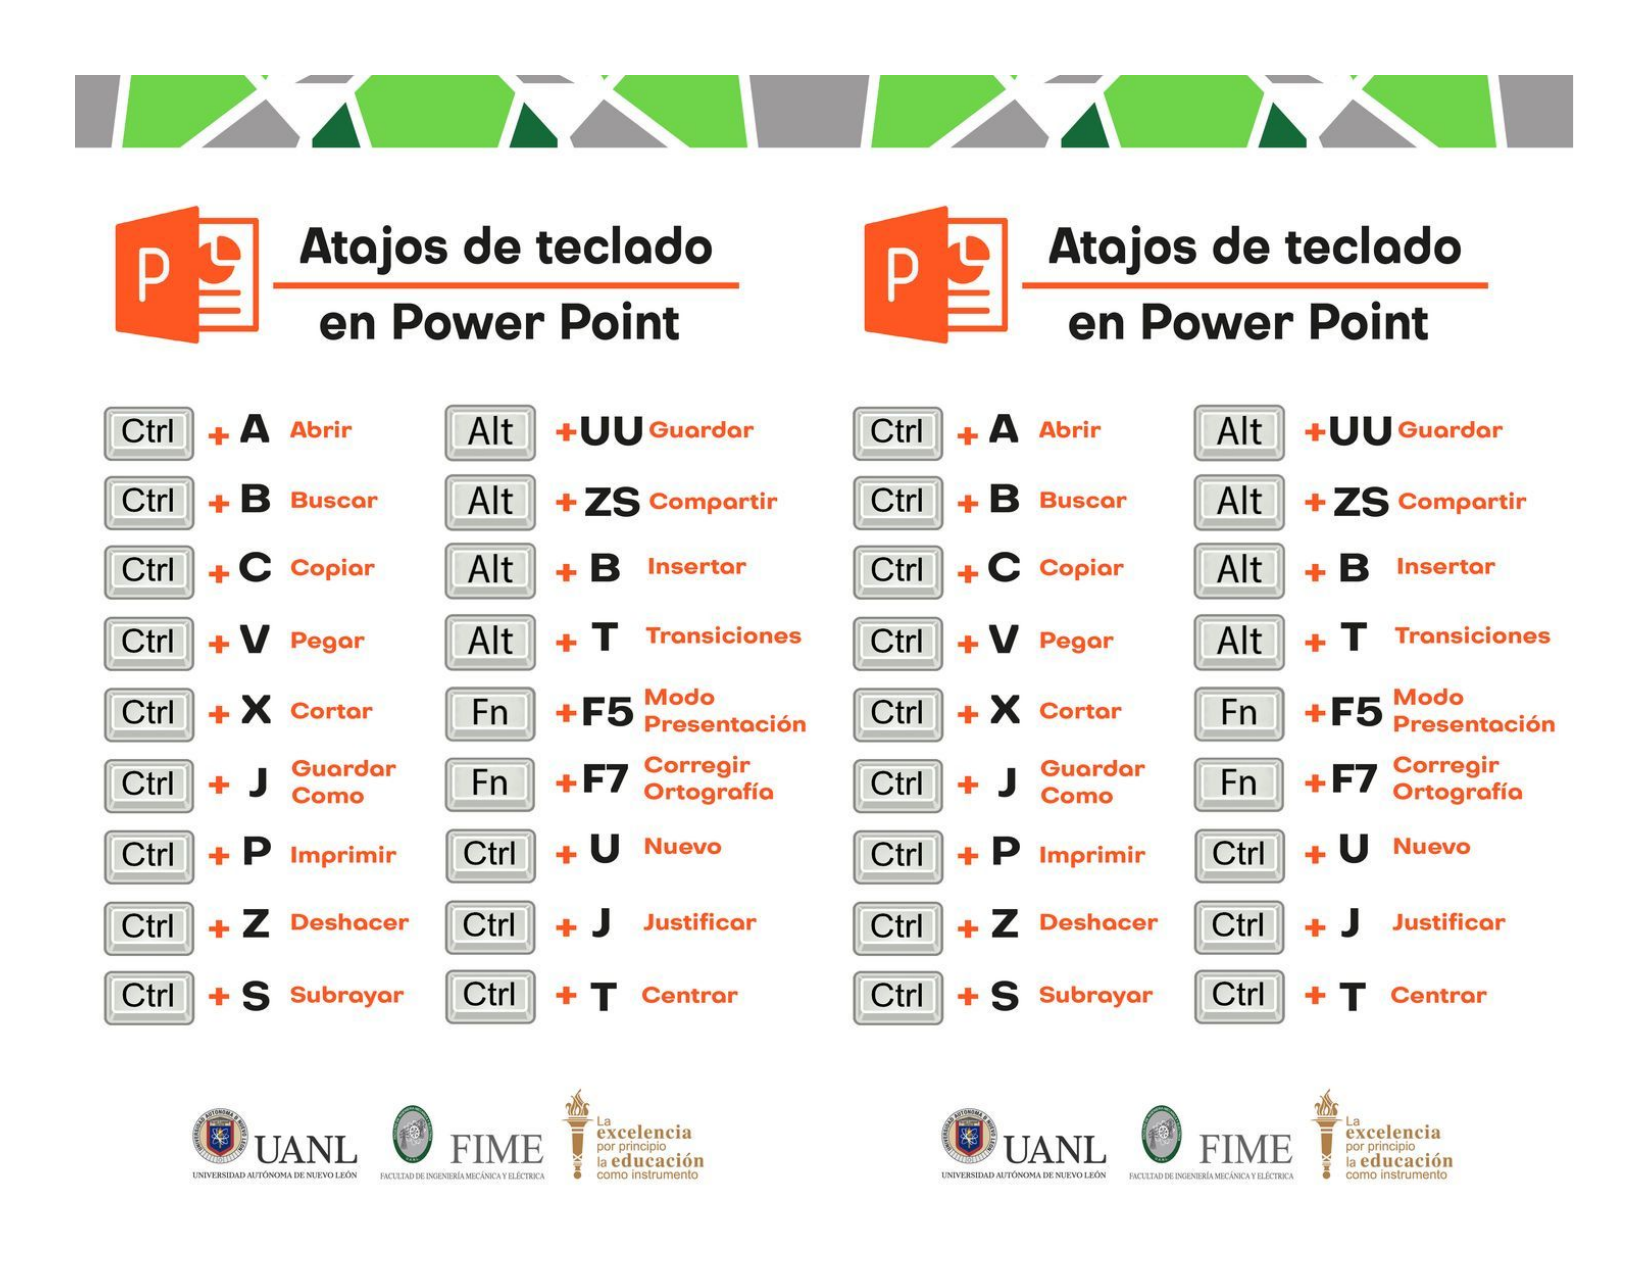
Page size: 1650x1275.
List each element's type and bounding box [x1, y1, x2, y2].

picture [75, 75, 1574, 1200]
